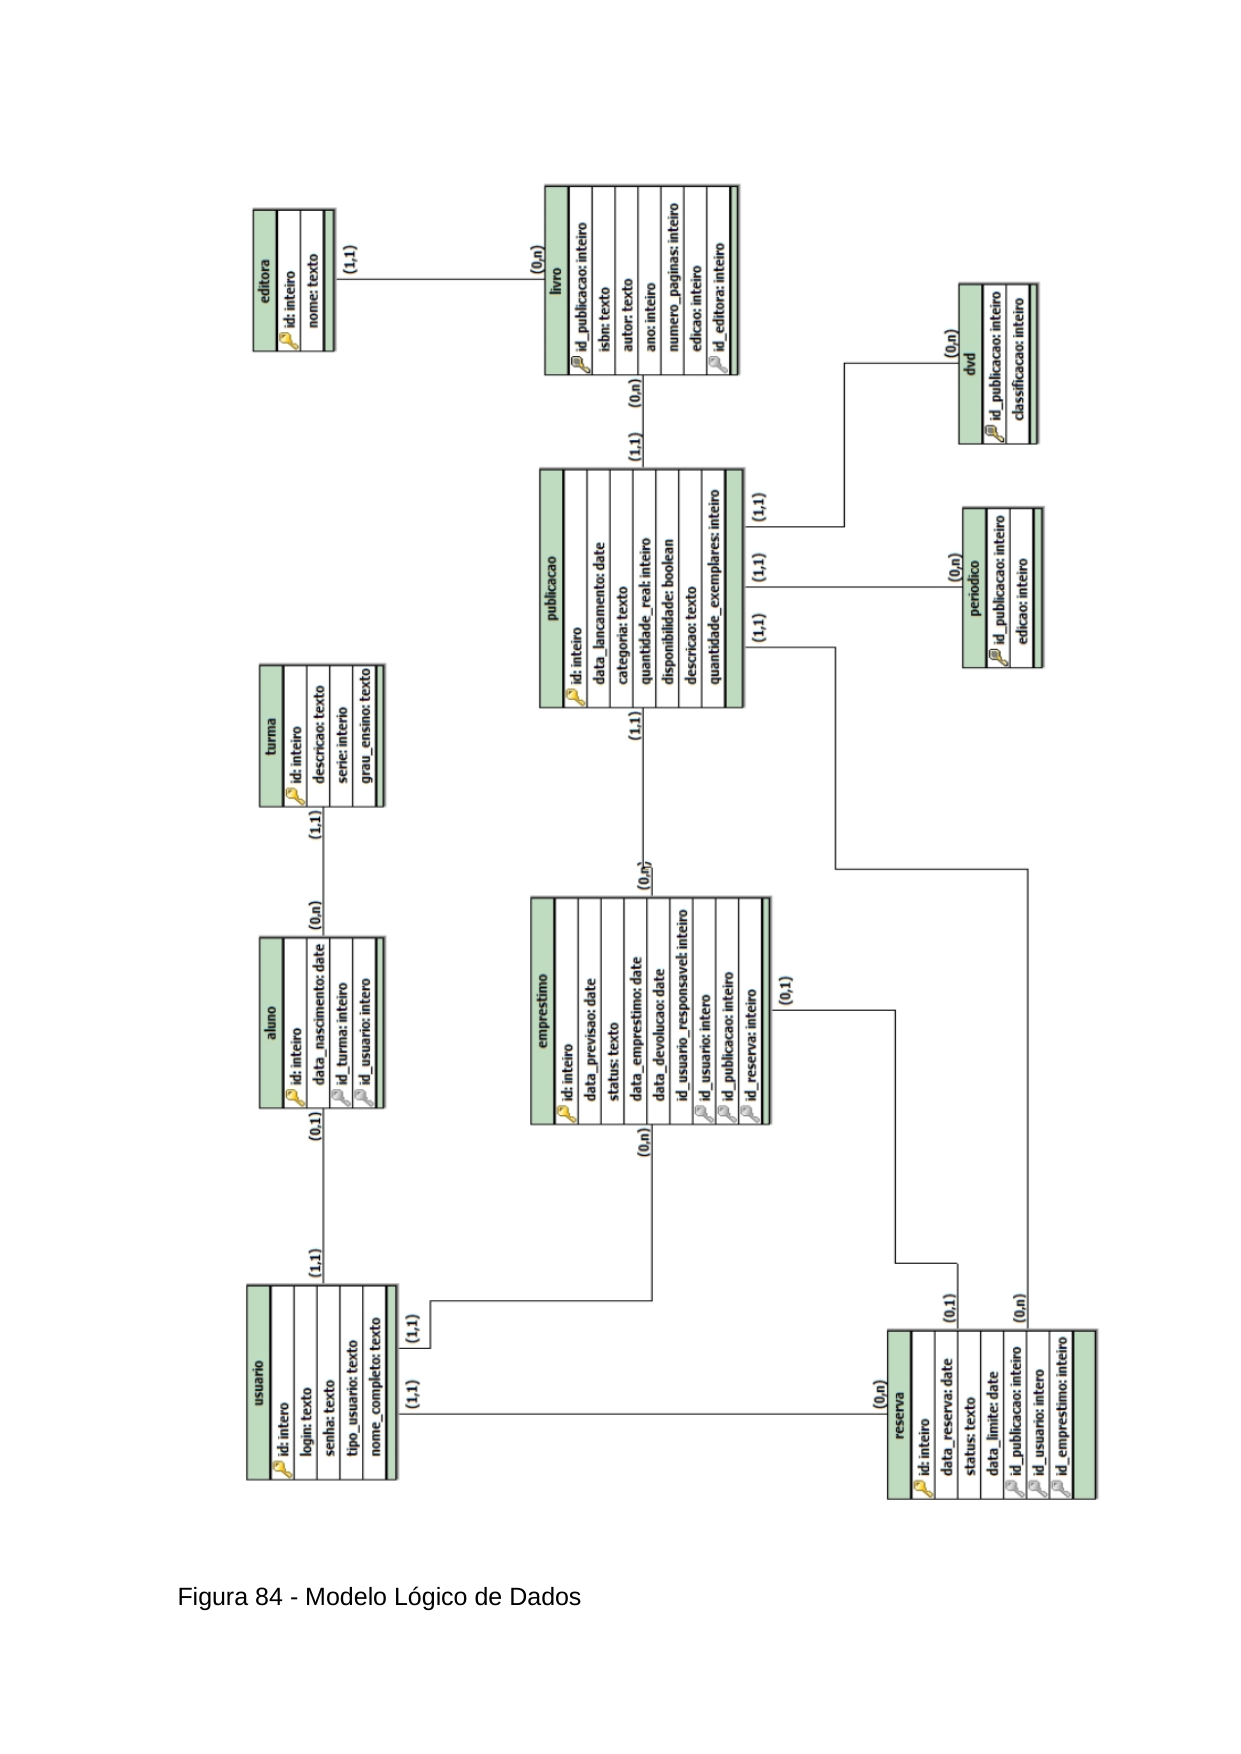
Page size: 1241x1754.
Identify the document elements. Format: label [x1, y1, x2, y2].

picture [179, 180, 1104, 1567]
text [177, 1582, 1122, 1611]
